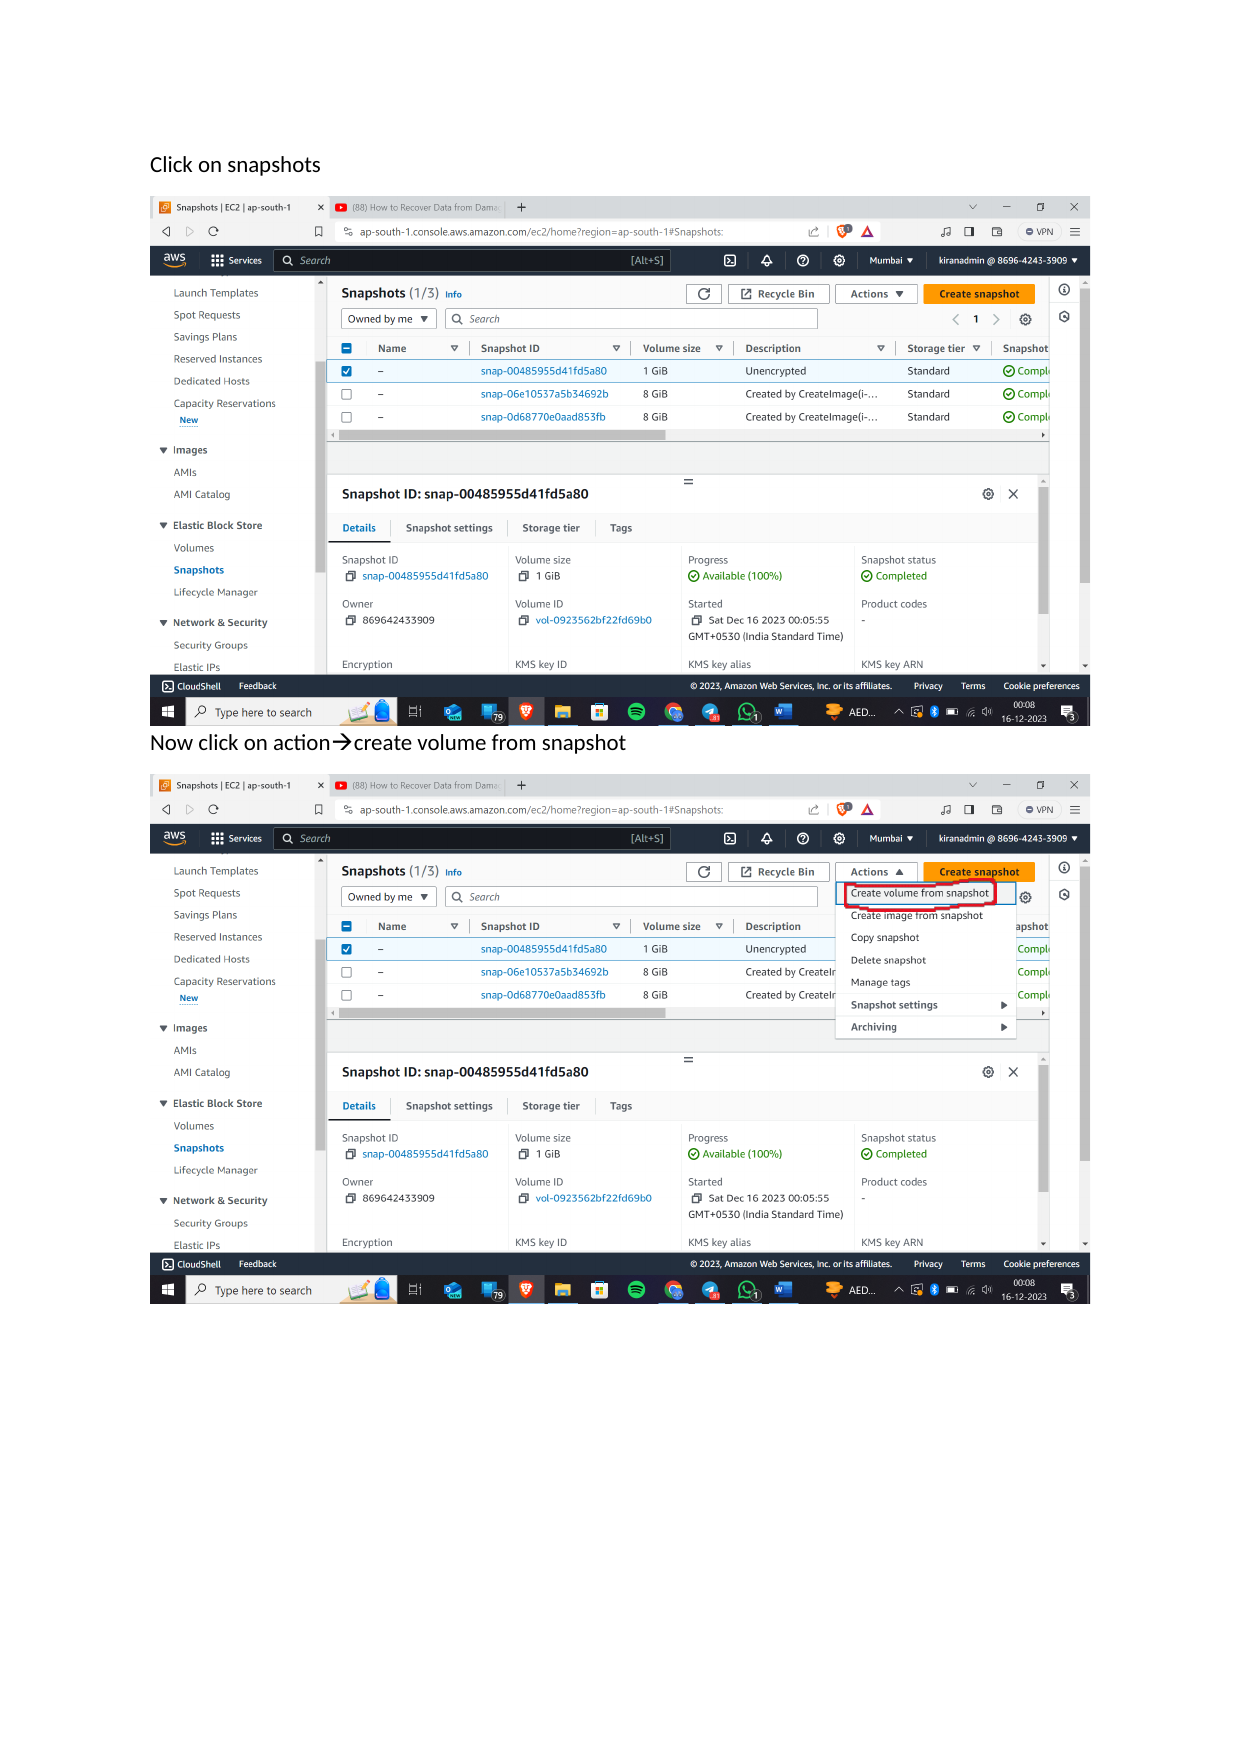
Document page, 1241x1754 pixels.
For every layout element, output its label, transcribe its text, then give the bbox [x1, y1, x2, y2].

picture [150, 774, 1091, 1304]
text Now click on actioncreate volume from snapshot [150, 726, 1090, 756]
text Click on snapshots [150, 150, 1090, 178]
picture [150, 196, 1091, 726]
